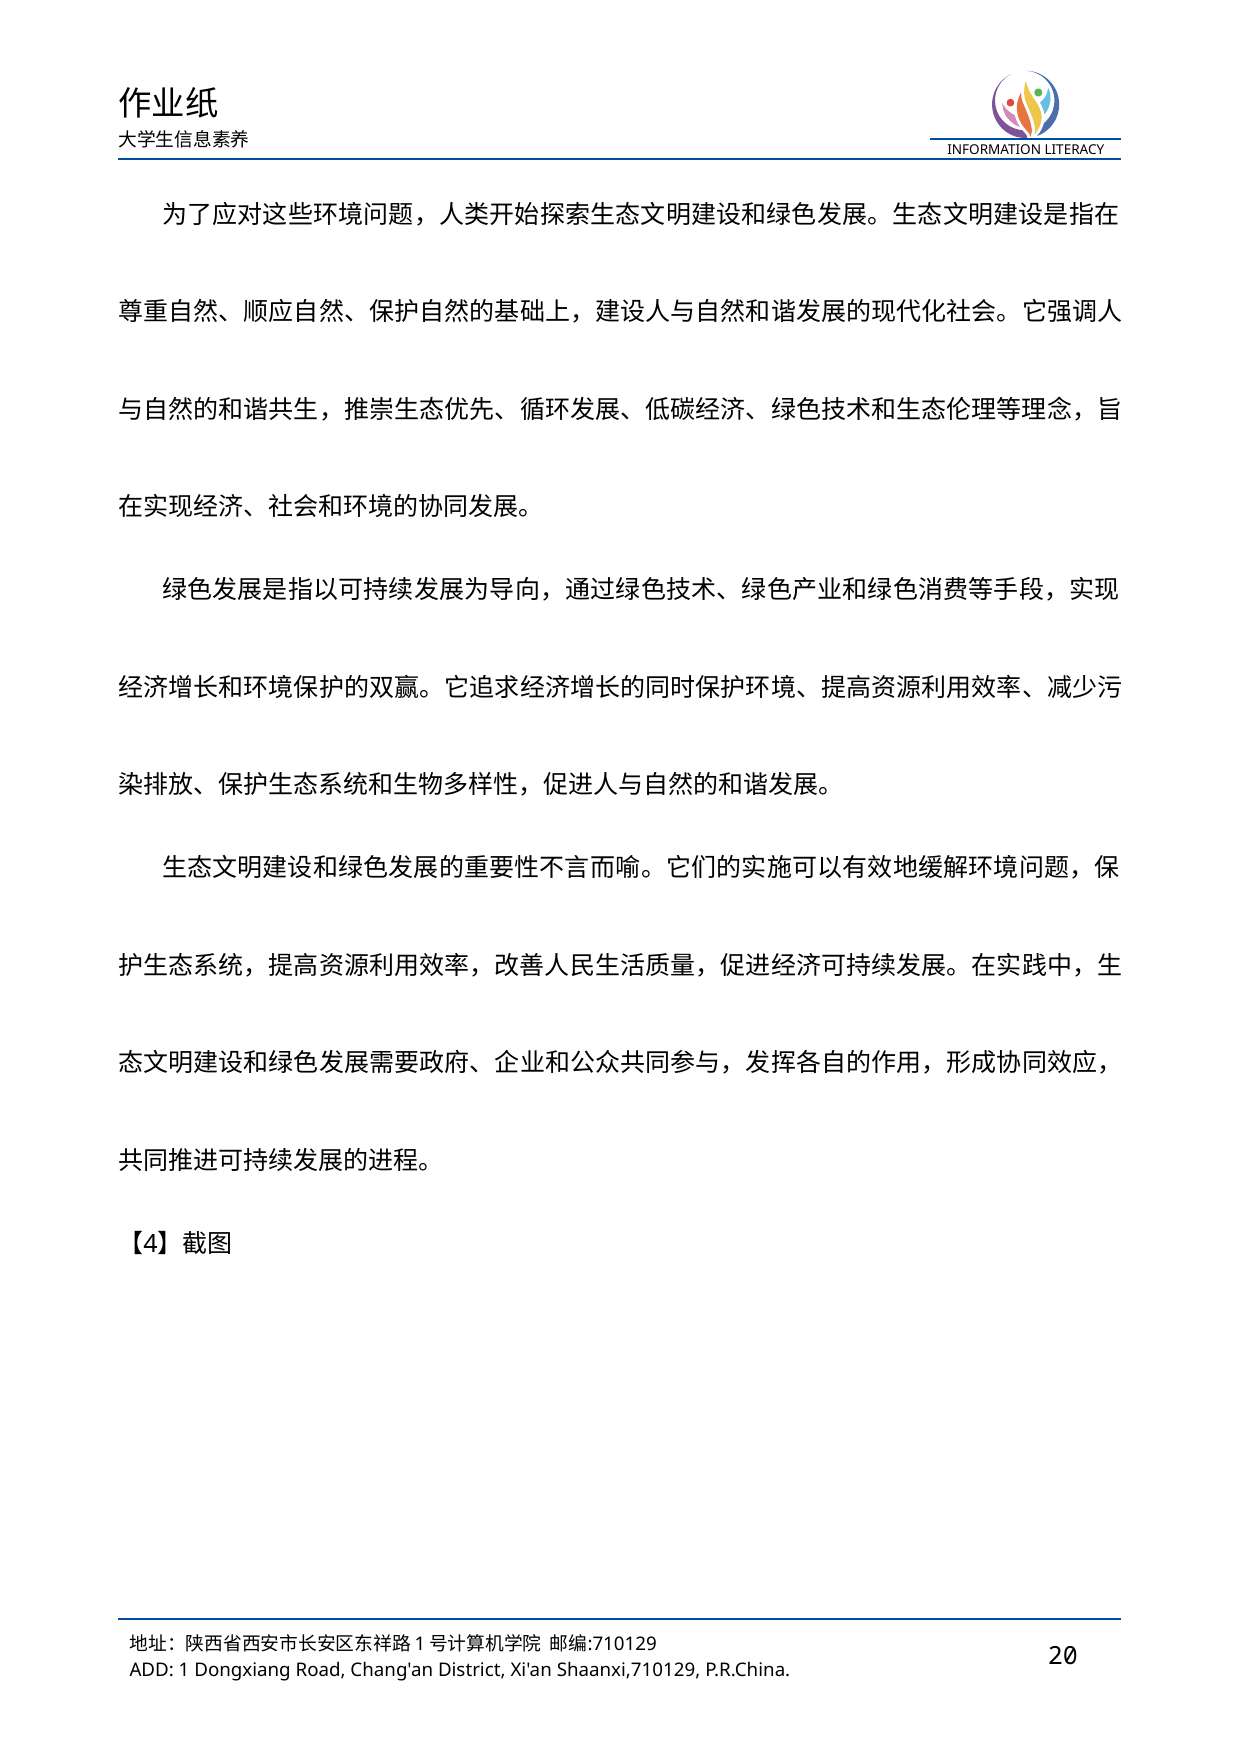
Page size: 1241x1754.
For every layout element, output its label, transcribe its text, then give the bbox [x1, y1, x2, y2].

text 【4】截图 [118, 1209, 1122, 1274]
text 为了应对这些环境问题，人类开始探索生态文明建设和绿色发展。生态文明建设是指在尊重自然、顺应自然、保护自然的基础上，建设人与自然和谐发展的现代化社会。它强调人与自然的和谐共生，推崇生态优先、循环发展、低碳经济、绿色技术和生态伦理等理念，旨在实现经济、社会和环境的协同发展。 [118, 180, 1122, 537]
text 生态文明建设和绿色发展的重要性不言而喻。它们的实施可以有效地缓解环境问题，保护生态系统，提高资源利用效率，改善人民生活质量，促进经济可持续发展。在实践中，生态文明建设和绿色发展需要政府、企业和公众共同参与，发挥各自的作用，形成协同效应，共同推进可持续发展的进程。 [118, 833, 1122, 1191]
text 绿色发展是指以可持续发展为导向，通过绿色技术、绿色产业和绿色消费等手段，实现经济增长和环境保护的双赢。它追求经济增长的同时保护环境、提高资源利用效率、减少污染排放、保护生态系统和生物多样性，促进人与自然的和谐发展。 [118, 555, 1122, 815]
